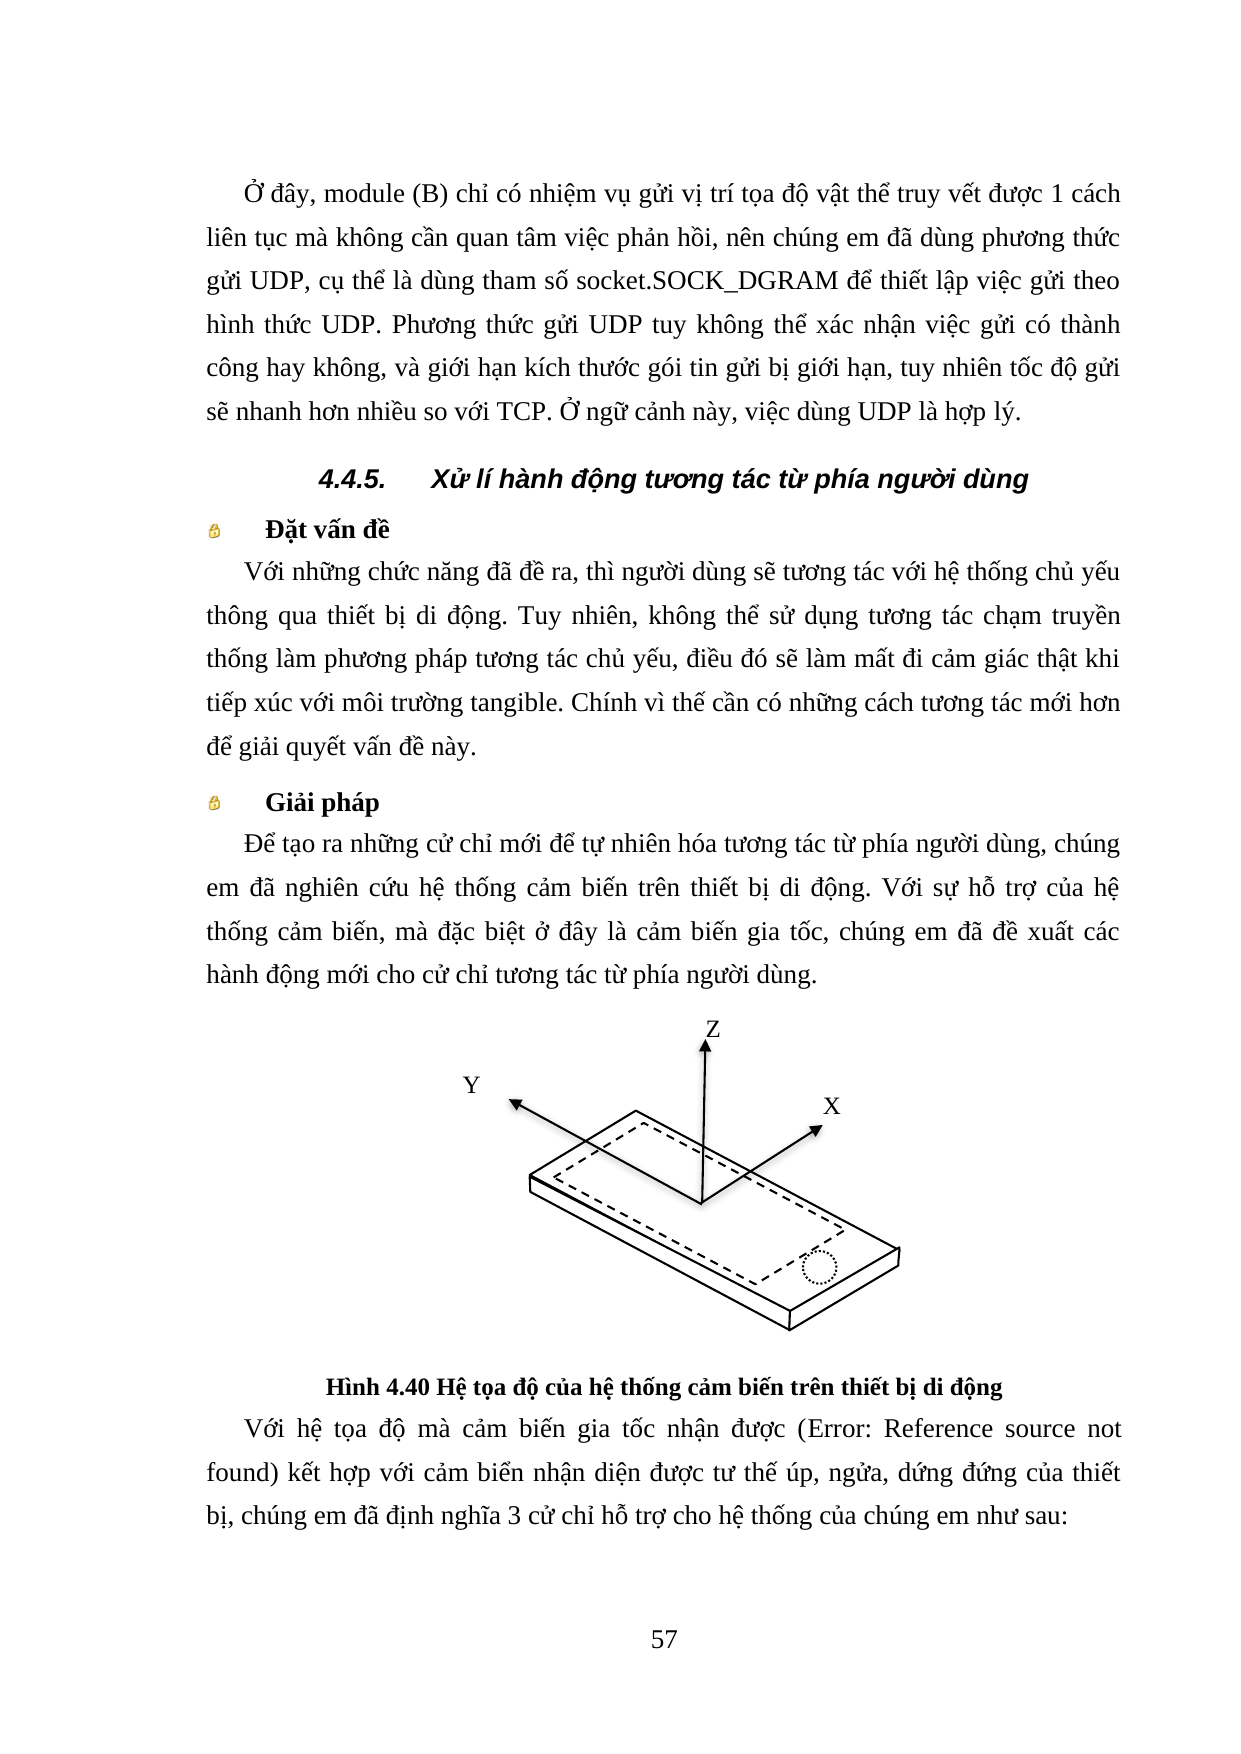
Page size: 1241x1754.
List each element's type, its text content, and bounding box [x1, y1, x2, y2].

text Để tạo ra những cử chỉ mới để tự nhiên hóa tương tác từ phía người dùng, chúng em đã nghiên cứu hệ thống cảm biến trên thiết bị di động. Với sự hỗ trợ của hệ thống cảm biến, mà đặc biệt ở đây là cảm biến gia tốc, chúng em đã đề xuất các hành động mới cho cử chỉ tương tác từ phía người dùng. [206, 828, 1122, 989]
text Ở đây, module (B) chỉ có nhiệm vụ gửi vị trí tọa độ vật thể truy vết được 1 cách liên tục mà không cần quan tâm việc phản hồi, nên chúng em đã dùng phương thức gửi UDP, cụ thể là dùng tham số socket.SOCK_DGRAM để thiết lập việc gửi theo hình thức UDP. Phương thức gửi UDP tuy không thể xác nhận việc gửi có thành công hay không, và giới hạn kích thước gói tin gửi bị giới hạn, tuy nhiên tốc độ gửi sẽ nhanh hơn nhiều so với TCP. Ở ngữ cảnh này, việc dùng UDP là hợp lý. [206, 177, 1122, 426]
text Đặt vấn đề [206, 513, 1122, 544]
text Với những chức năng đã đề ra, thì người dùng sẽ tương tác với hệ thống chủ yếu thông qua thiết bị di động. Tuy nhiên, không thể sử dụng tương tác chạm truyền thống làm phương pháp tương tác chủ yếu, điều đó sẽ làm mất đi cảm giác thật khi tiếp xúc với môi trường tangible. Chính vì thế cần có những cách tương tác mới hơn để giải quyết vấn đề này. [206, 555, 1122, 761]
picture [207, 794, 221, 811]
picture [207, 522, 221, 539]
text Giải pháp [206, 786, 1122, 817]
subtitle Xử lí hành động tương tác từ phía người dùng [281, 463, 1122, 495]
